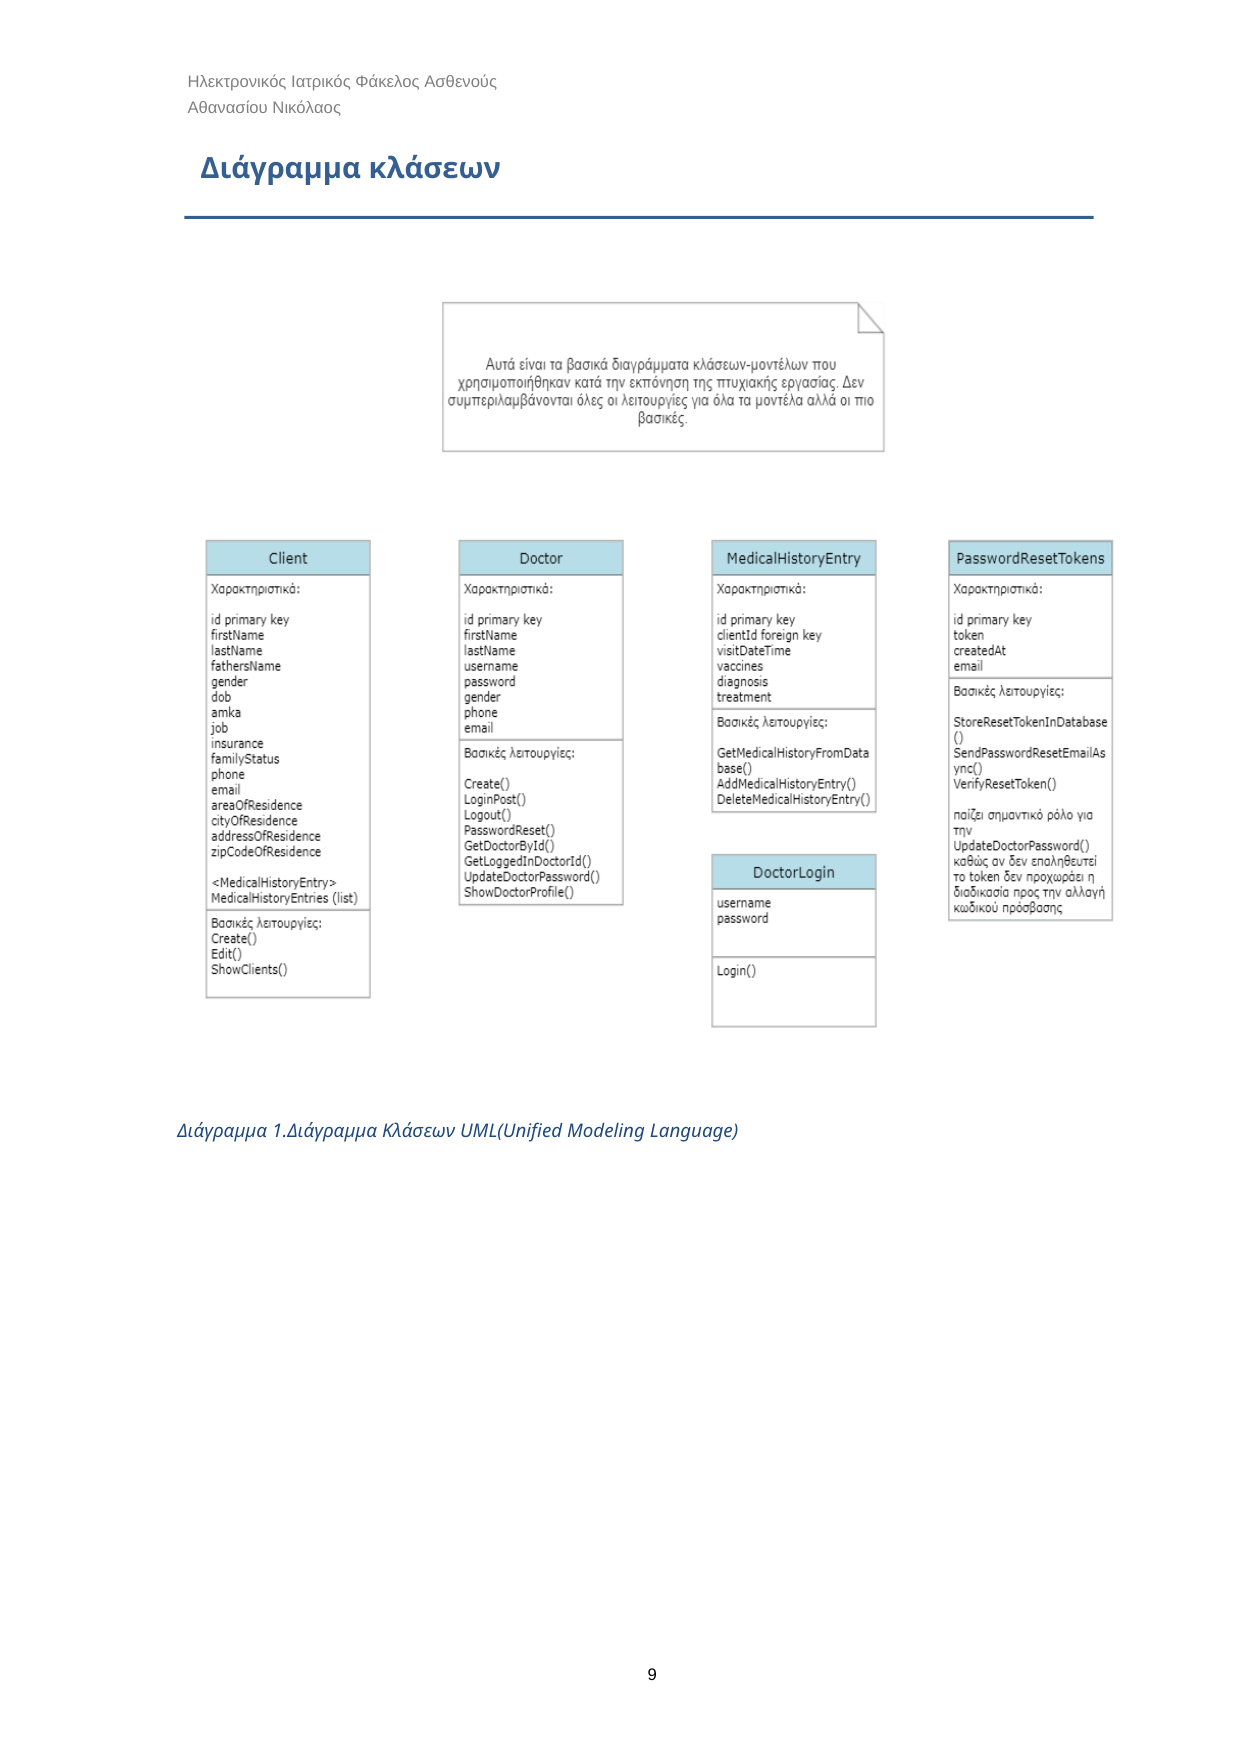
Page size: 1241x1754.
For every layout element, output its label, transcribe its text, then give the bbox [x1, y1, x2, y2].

subtitle Διάγραμμα κλάσεων [200, 148, 1063, 187]
picture [177, 259, 1151, 1105]
text Διάγραμμα 1.Διάγραμμα Κλάσεων UML(Unified Modeling Language) [177, 1117, 1063, 1142]
